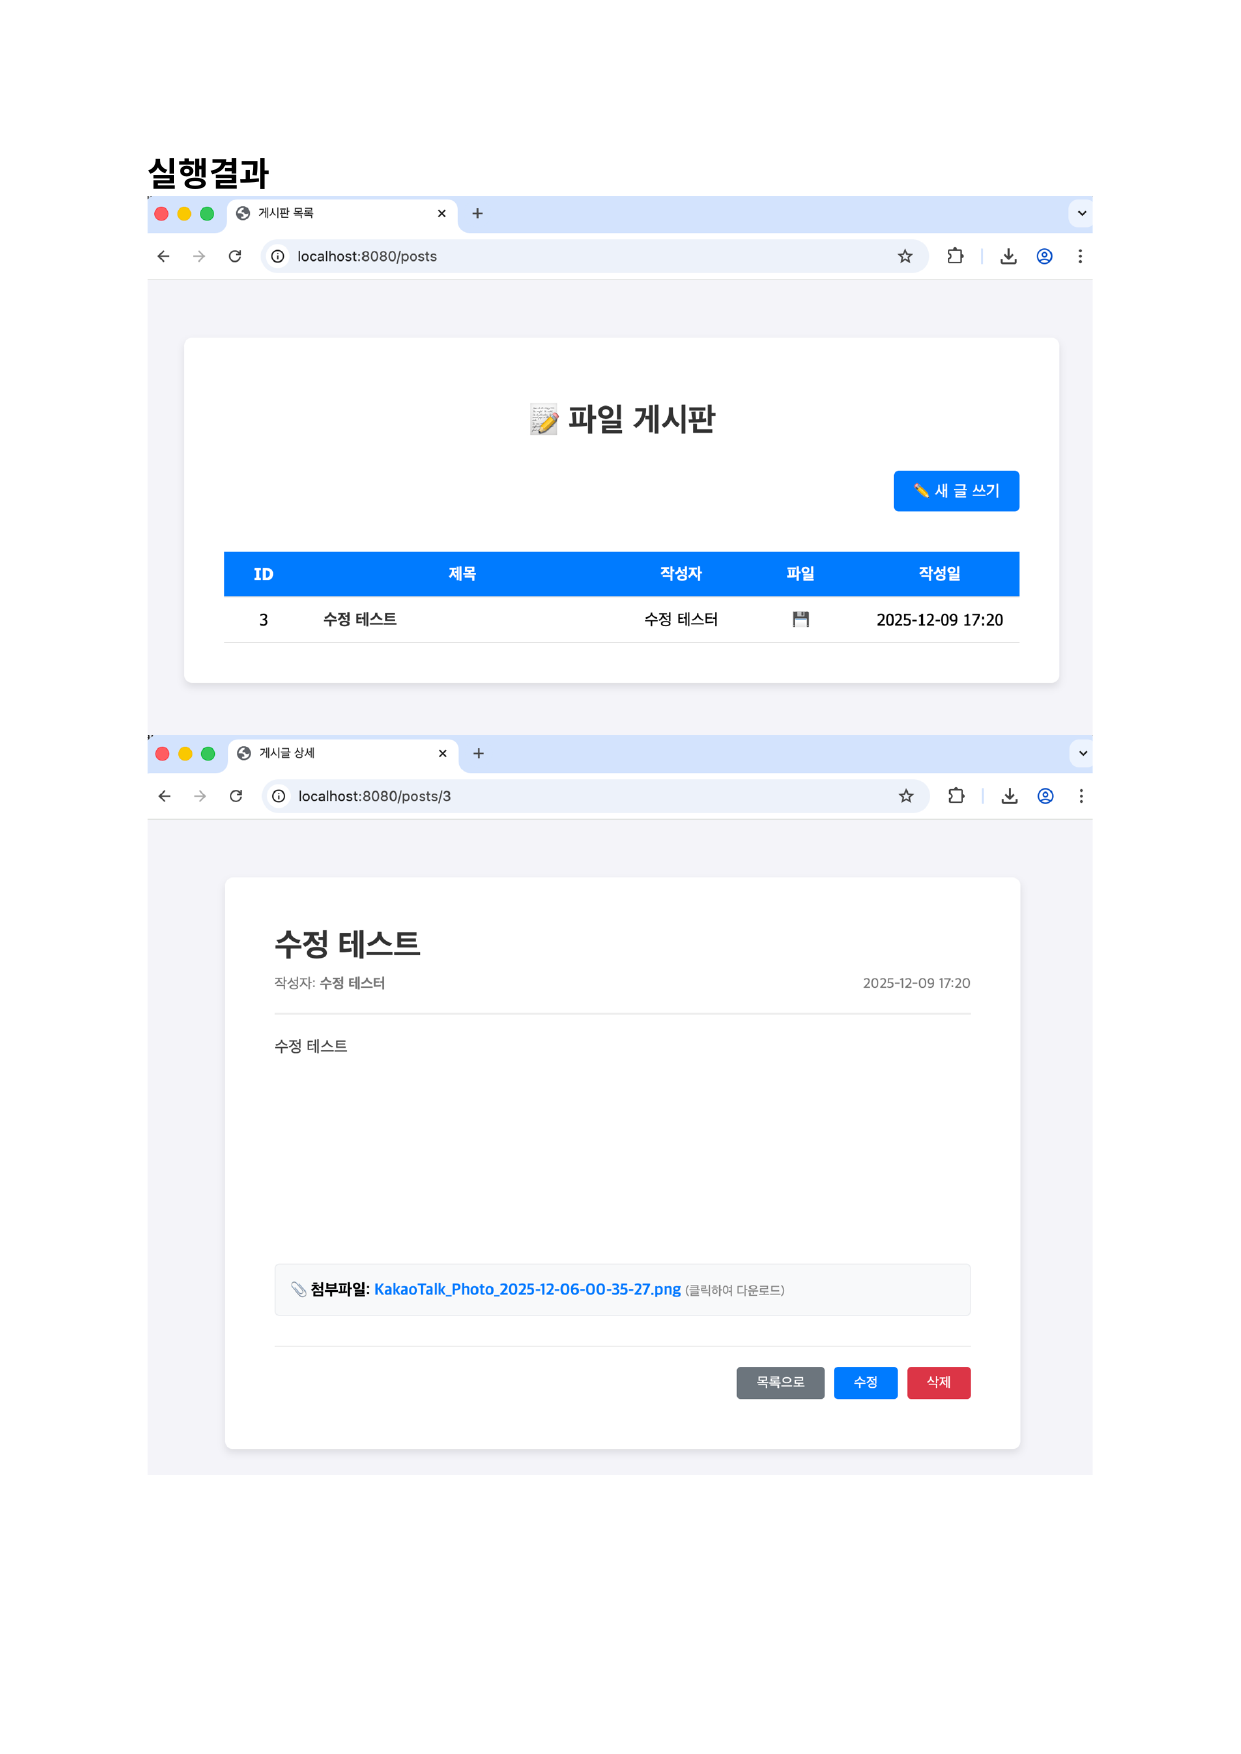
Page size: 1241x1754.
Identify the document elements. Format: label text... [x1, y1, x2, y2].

text 실행결과 [148, 148, 1092, 196]
picture [147, 196, 1093, 1475]
